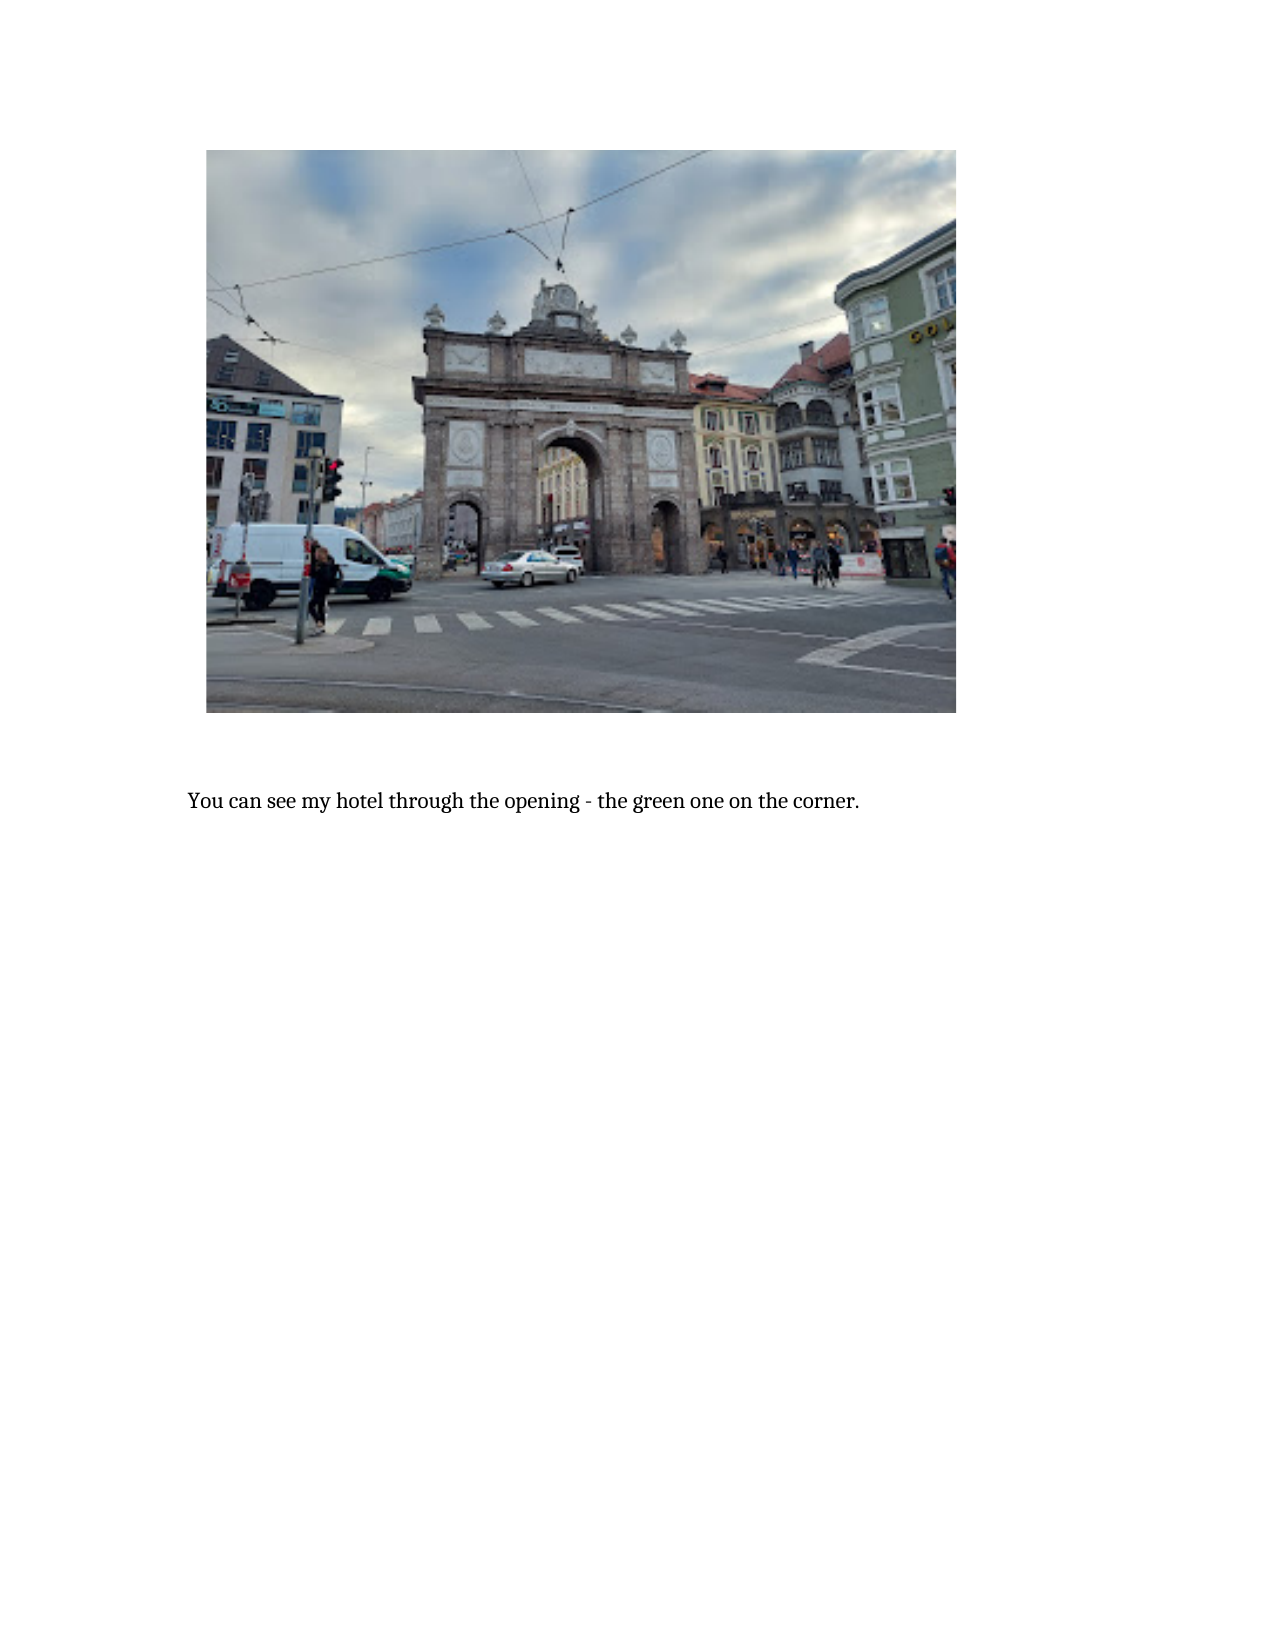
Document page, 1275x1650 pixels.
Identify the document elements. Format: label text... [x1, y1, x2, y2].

picture [206, 150, 957, 713]
text You can see my hotel through the opening - the green one on the corner. [187, 788, 1087, 814]
